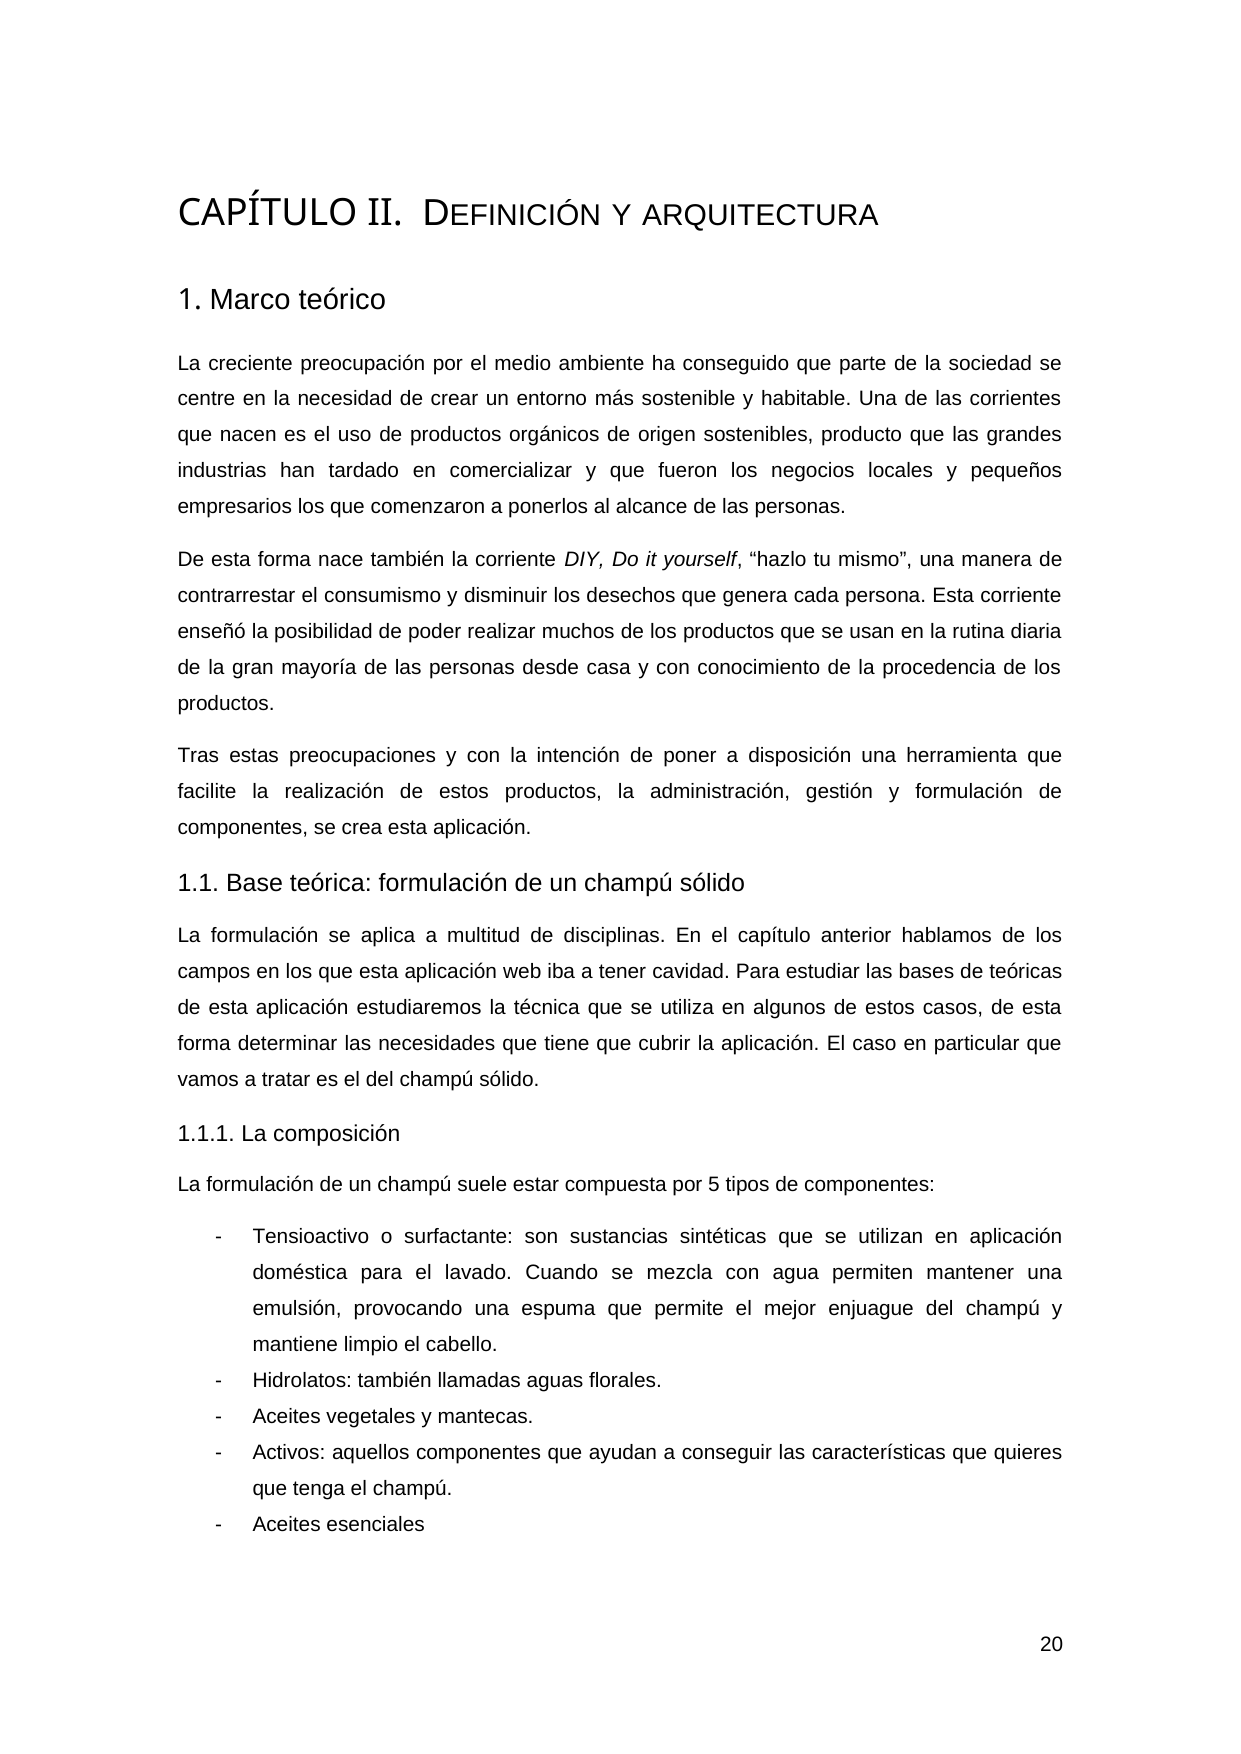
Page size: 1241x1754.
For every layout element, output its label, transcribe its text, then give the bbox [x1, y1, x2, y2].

text Tras estas preocupaciones y con la intención de poner a disposición una herramienta que facilite la realización de estos productos, la administración, gestión y formulación de componentes, se crea esta aplicación. [177, 743, 1063, 839]
list Aceites vegetales y mantecas. [215, 1404, 1063, 1428]
list Activos: aquellos componentes que ayudan a conseguir las características que quieres que tenga el champú. [215, 1440, 1063, 1499]
list Aceites esenciales [215, 1512, 1063, 1536]
list Hidrolatos: también llamadas aguas florales. [215, 1368, 1063, 1392]
text La formulación de un champú suele estar compuesta por 5 tipos de componentes: [177, 1171, 1063, 1195]
list Tensioactivo o surfactante: son sustancias sintéticas que se utilizan en aplicación doméstica para el lavado. Cuando se mezcla con agua permiten mantener una emulsión, provocando una espuma que permite el mejor enjuague del champú y mantiene limpio el cabello. [215, 1224, 1063, 1356]
subtitle La composición [177, 1119, 1063, 1146]
subtitle Definición y arquitectura [177, 185, 1063, 236]
subtitle Base teórica: formulación de un champú sólido [177, 867, 1063, 896]
subtitle Marco teórico [177, 278, 1063, 318]
text La creciente preocupación por el medio ambiente ha conseguido que parte de la sociedad se centre en la necesidad de crear un entorno más sostenible y habitable. Una de las corrientes que nacen es el uso de productos orgánicos de origen sostenibles, producto que las grandes industrias han tardado en comercializar y que fueron los negocios locales y pequeños empresarios los que comenzaron a ponerlos al alcance de las personas. [177, 350, 1063, 518]
text De esta forma nace también la corriente DIY, Do it yourself, “hazlo tu mismo”, una manera de contrarrestar el consumismo y disminuir los desechos que genera cada persona. Esta corriente enseñó la posibilidad de poder realizar muchos de los productos que se usan en la rutina diaria de la gran mayoría de las personas desde casa y con conocimiento de la procedencia de los productos. [177, 547, 1063, 714]
text La formulación se aplica a multitud de disciplinas. En el capítulo anterior hablamos de los campos en los que esta aplicación web iba a tener cavidad. Para estudiar las bases de teóricas de esta aplicación estudiaremos la técnica que se utiliza en algunos de estos casos, de esta forma determinar las necesidades que tiene que cubrir la aplicación. El caso en particular que vamos a tratar es el del champú sólido. [177, 923, 1063, 1091]
